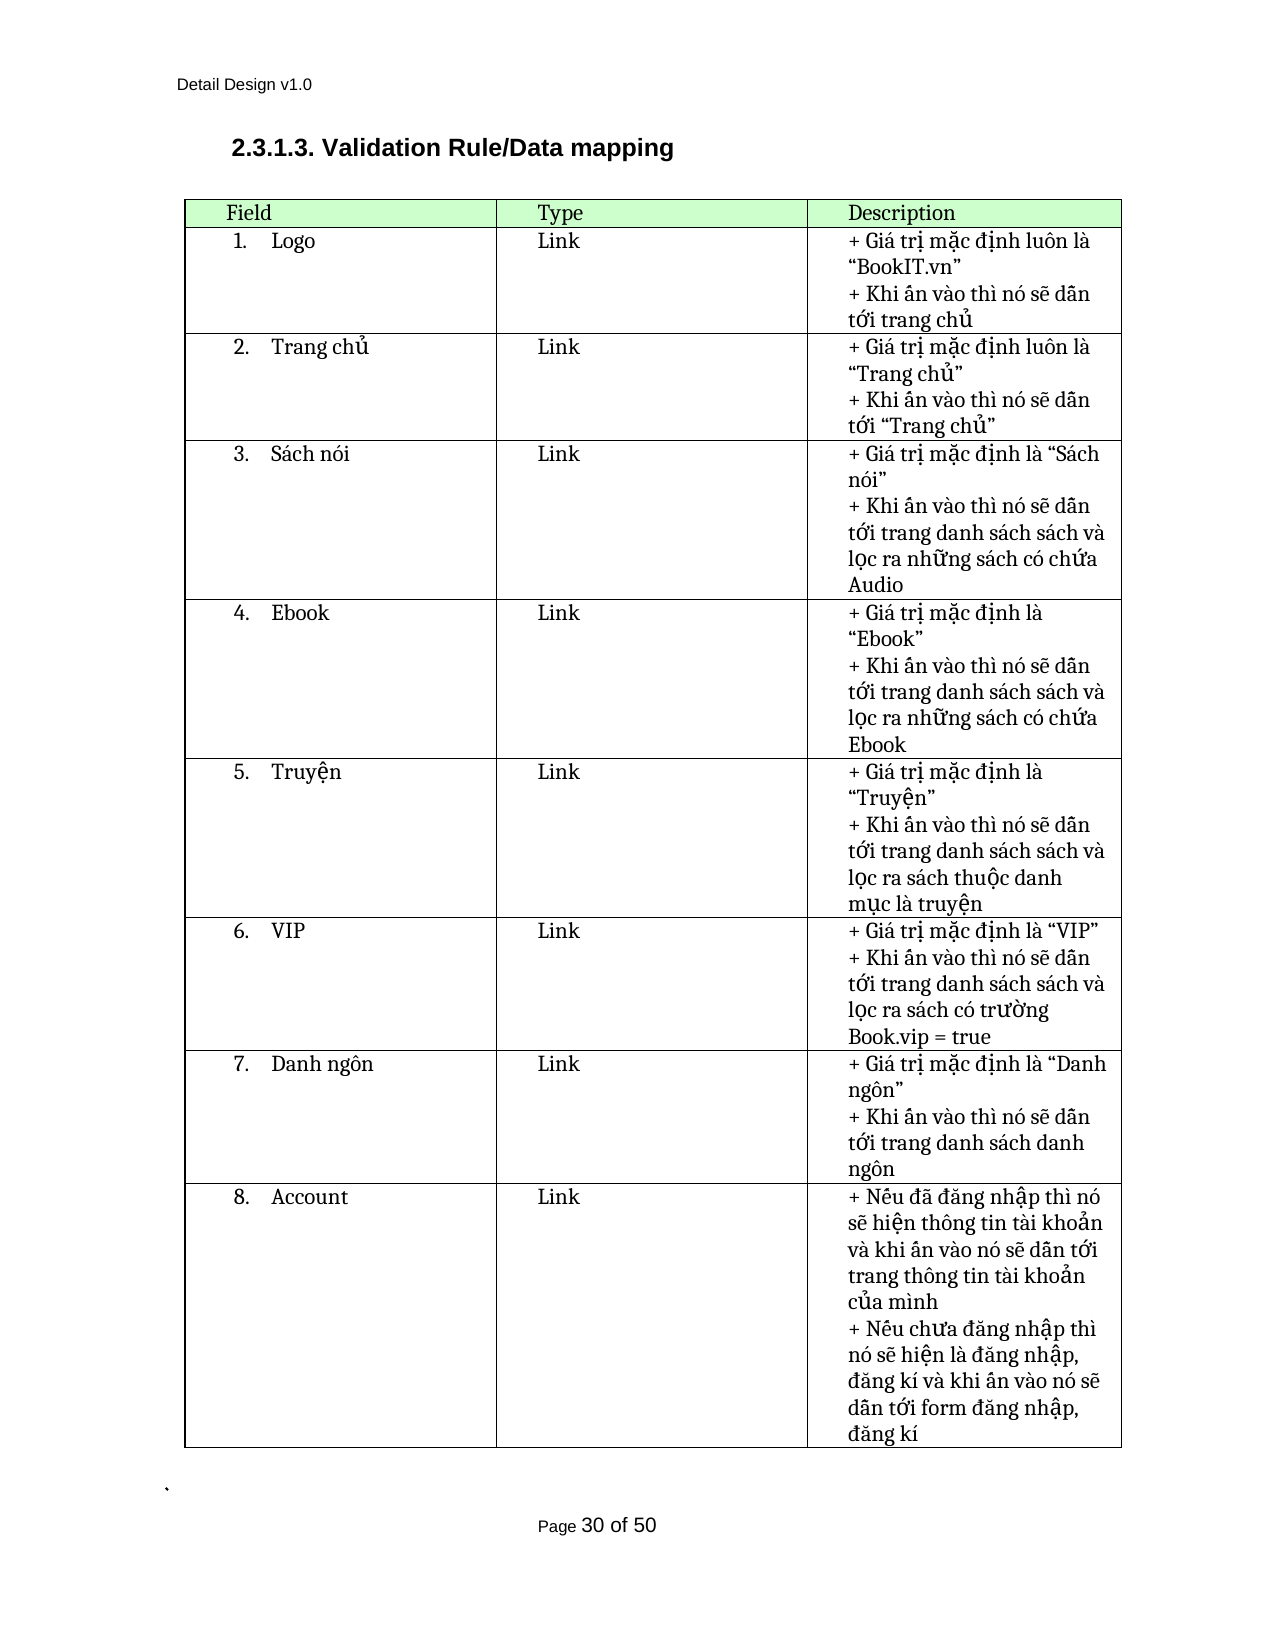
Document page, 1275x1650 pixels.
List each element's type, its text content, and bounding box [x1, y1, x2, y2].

table_cell Ebook [186, 600, 496, 758]
table_cell Link [497, 1051, 807, 1183]
table_cell Link [497, 759, 807, 917]
table_cell Danh ngôn [186, 1051, 496, 1183]
table_cell + Giá trị mặc định luôn là “BookIT.vn” + Khi ấn vào thì nó sẽ dẫn tới trang chủ [808, 228, 1121, 333]
table_cell Link [497, 1184, 807, 1447]
table_cell Account [186, 1184, 496, 1447]
table_cell + Giá trị mặc định là “Ebook” + Khi ấn vào thì nó sẽ dẫn tới trang danh sách sách và lọc ra những sách có chứa Ebook [808, 600, 1121, 758]
table_header Field [186, 200, 496, 227]
table_cell + Giá trị mặc định là “Danh ngôn” + Khi ấn vào thì nó sẽ dẫn tới trang danh sách danh ngôn [808, 1051, 1121, 1183]
table_header Type [497, 200, 807, 227]
table_cell Link [497, 441, 807, 599]
table_cell Link [497, 334, 807, 439]
table_cell Link [497, 918, 807, 1050]
table_cell Link [497, 228, 807, 333]
table_cell Link [497, 600, 807, 758]
table_cell VIP [186, 918, 496, 1050]
table_cell Sách nói [186, 441, 496, 599]
table_cell + Giá trị mặc định là “Sách nói” + Khi ấn vào thì nó sẽ dẫn tới trang danh sách sách và lọc ra những sách có chứa Audio [808, 441, 1121, 599]
table_cell Logo [186, 228, 496, 333]
table_cell + Giá trị mặc định là “Truyện” + Khi ấn vào thì nó sẽ dẫn tới trang danh sách sách và lọc ra sách thuộc danh mục là truyện [808, 759, 1121, 917]
table_cell Truyện [186, 759, 496, 917]
table_cell Trang chủ [186, 334, 496, 439]
subtitle Validation Rule/Data mapping [231, 133, 1128, 162]
table_header Description [808, 200, 1121, 227]
table_cell + Giá trị mặc định luôn là “Trang chủ” + Khi ấn vào thì nó sẽ dẫn tới “Trang chủ” [808, 334, 1121, 439]
table_cell + Giá trị mặc định là “VIP” + Khi ấn vào thì nó sẽ dẫn tới trang danh sách sách và lọc ra sách có trường Book.vip = true [808, 918, 1121, 1050]
table_cell + Nếu đã đăng nhập thì nó sẽ hiện thông tin tài khoản và khi ấn vào nó sẽ dẫn tới trang thông tin tài khoản của mình + Nếu chưa đăng nhập thì nó sẽ hiện là đăng nhập, đăng kí và khi ấn vào nó sẽ dẫn tới form đăng nhập, đăng kí [808, 1184, 1121, 1447]
